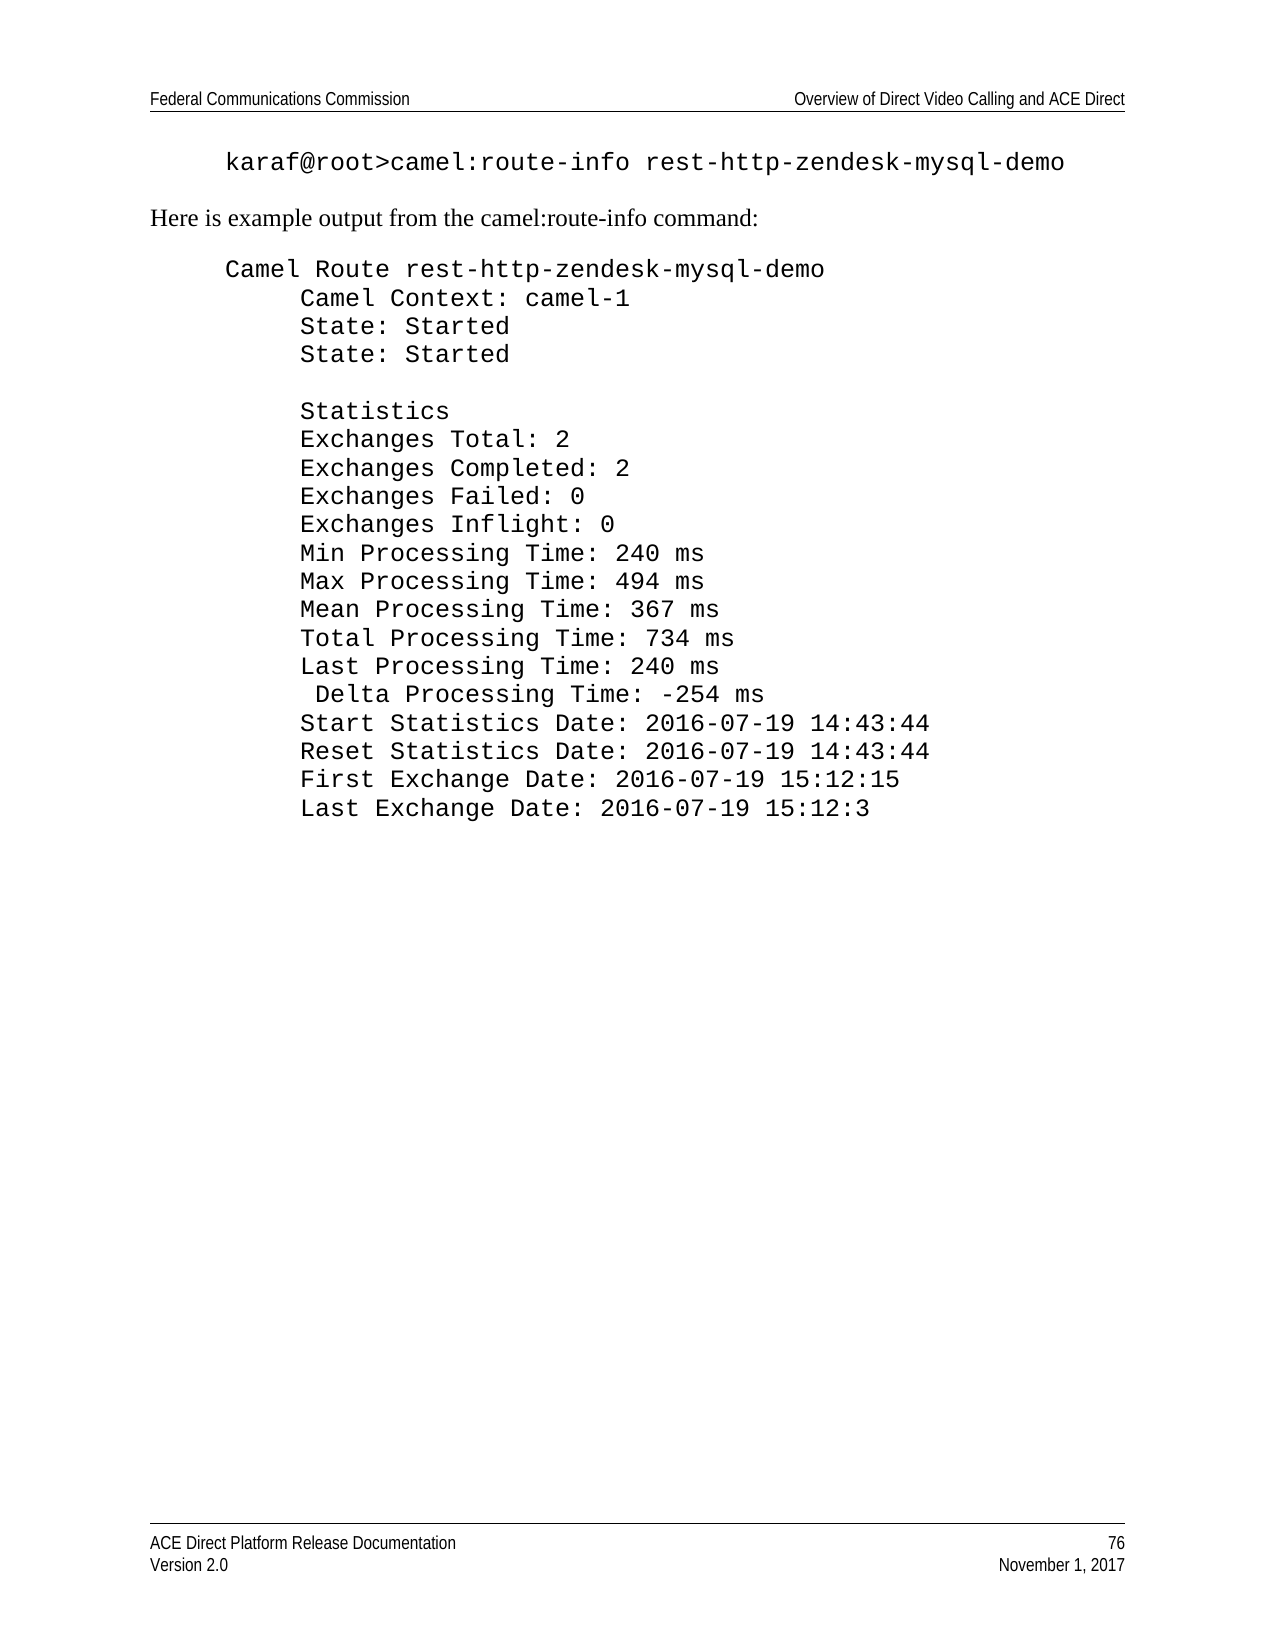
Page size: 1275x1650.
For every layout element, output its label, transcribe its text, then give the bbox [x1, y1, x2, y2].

text karaf@root>camel:route-info rest-http-zendesk-mysql-demo [225, 150, 1125, 178]
text Here is example output from the camel:route-info command: [150, 203, 1125, 232]
list Camel Route rest-http-zendesk-mysql-demo Camel Context: camel-1 State: Started State: Started Statistics Exchanges Total: 2 Exchanges Completed: 2 Exchanges Failed: 0 Exchanges Inflight: 0 Min Processing Time: 240 ms Max Processing Time: 494 ms Mean Processing Time: 367 ms Total Processing Time: 734 ms Last Processing Time: 240 ms Delta Processing Time: -254 ms Start Statistics Date: 2016-07-19 14:43:44 Reset Statistics Date: 2016-07-19 14:43:44 First Exchange Date: 2016-07-19 15:12:15 Last Exchange Date: 2016-07-19 15:12:3 [225, 257, 1125, 824]
